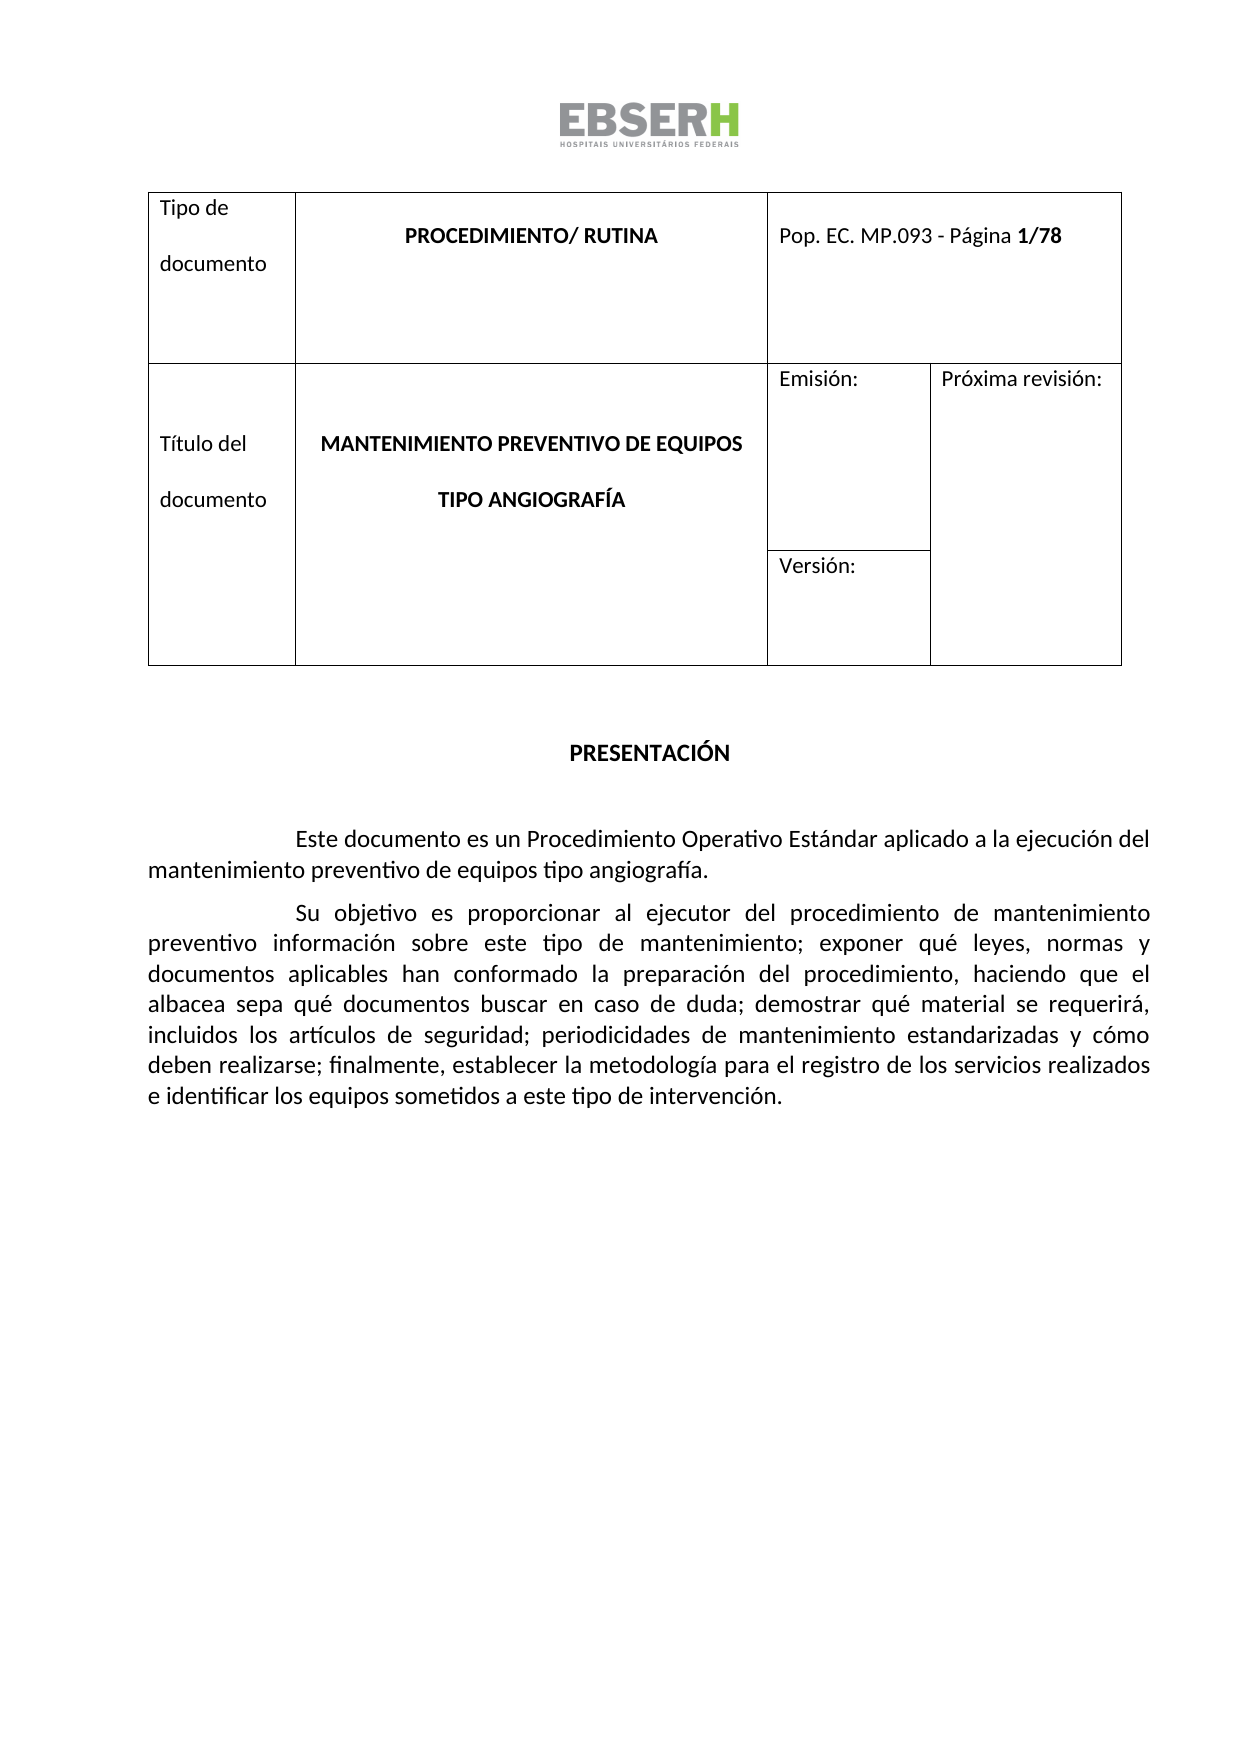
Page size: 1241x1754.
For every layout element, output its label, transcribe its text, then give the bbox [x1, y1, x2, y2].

text Este documento es un Procedimiento Operativo Estándar aplicado a la ejecución del mantenimiento preventivo de equipos tipo angiografía. [148, 823, 1152, 884]
picture [558, 101, 741, 147]
text PRESENTACIÓN [148, 737, 1152, 768]
text Su objetivo es proporcionar al ejecutor del procedimiento de mantenimiento preventivo información sobre este tipo de mantenimiento; exponer qué leyes, normas y documentos aplicables han conformado la preparación del procedimiento, haciendo que el albacea sepa qué documentos buscar en caso de duda; demostrar qué material se requerirá, incluidos los artículos de seguridad; periodicidades de mantenimiento estandarizadas y cómo deben realizarse; finalmente, establecer la metodología para el registro de los servicios realizados e identificar los equipos sometidos a este tipo de intervención. [148, 897, 1152, 1110]
